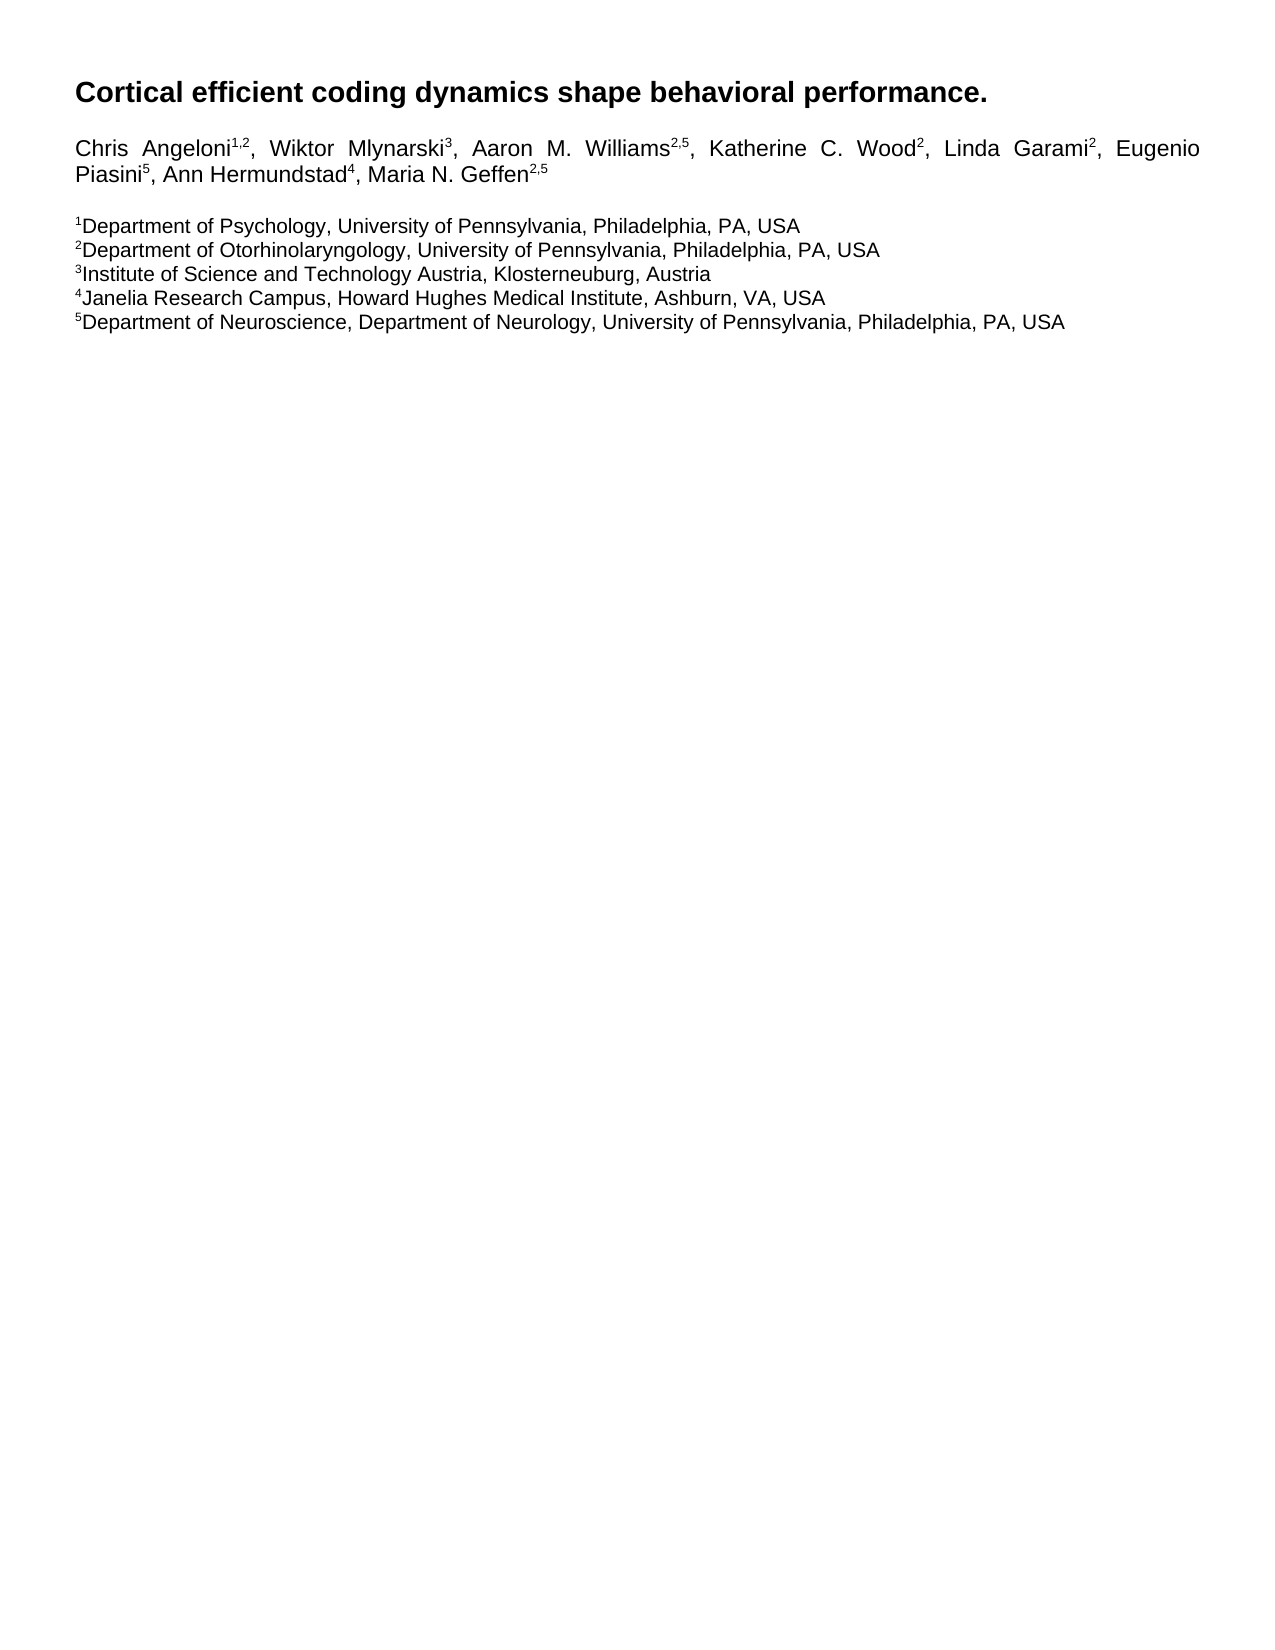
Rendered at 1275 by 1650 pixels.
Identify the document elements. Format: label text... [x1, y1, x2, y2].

text 3Institute of Science and Technology Austria, Klosterneuburg, Austria [75, 262, 1200, 286]
text 2Department of Otorhinolaryngology, University of Pennsylvania, Philadelphia, PA, USA [75, 238, 1200, 262]
text 1Department of Psychology, University of Pennsylvania, Philadelphia, PA, USA [75, 214, 1200, 238]
text 4Janelia Research Campus, Howard Hughes Medical Institute, Ashburn, VA, USA [75, 286, 1200, 310]
text Cortical efficient coding dynamics shape behavioral performance. [75, 75, 1200, 108]
text Chris Angeloni1,2, Wiktor Mlynarski3, Aaron M. Williams2,5, Katherine C. Wood2, Linda Garami2, Eugenio Piasini5, Ann Hermundstad4, Maria N. Geffen2,5 [75, 135, 1200, 188]
text 5Department of Neuroscience, Department of Neurology, University of Pennsylvania, Philadelphia, PA, USA [75, 310, 1200, 334]
